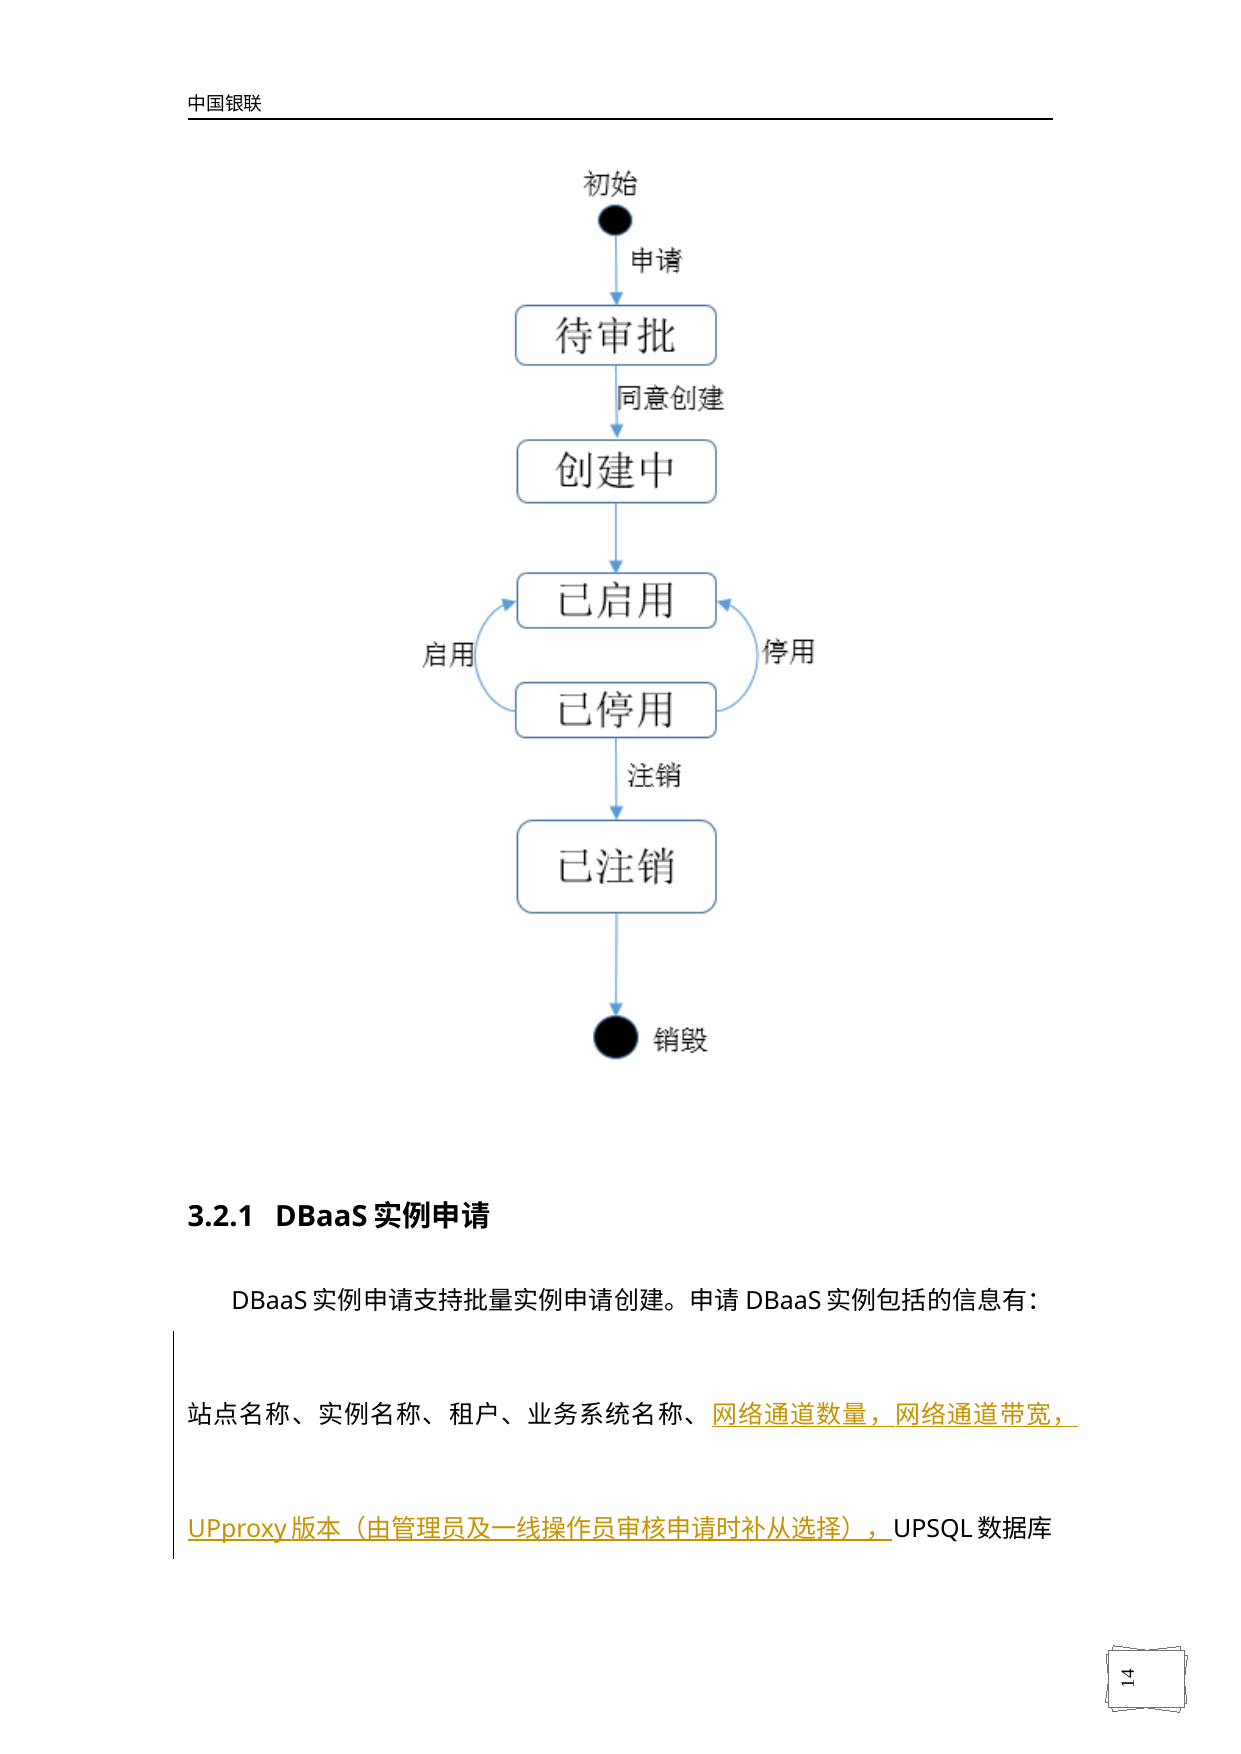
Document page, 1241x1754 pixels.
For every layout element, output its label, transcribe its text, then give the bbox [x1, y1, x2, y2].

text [187, 1266, 1053, 1559]
list DBaaS实例申请 [187, 1181, 1053, 1246]
picture [287, 162, 997, 1111]
